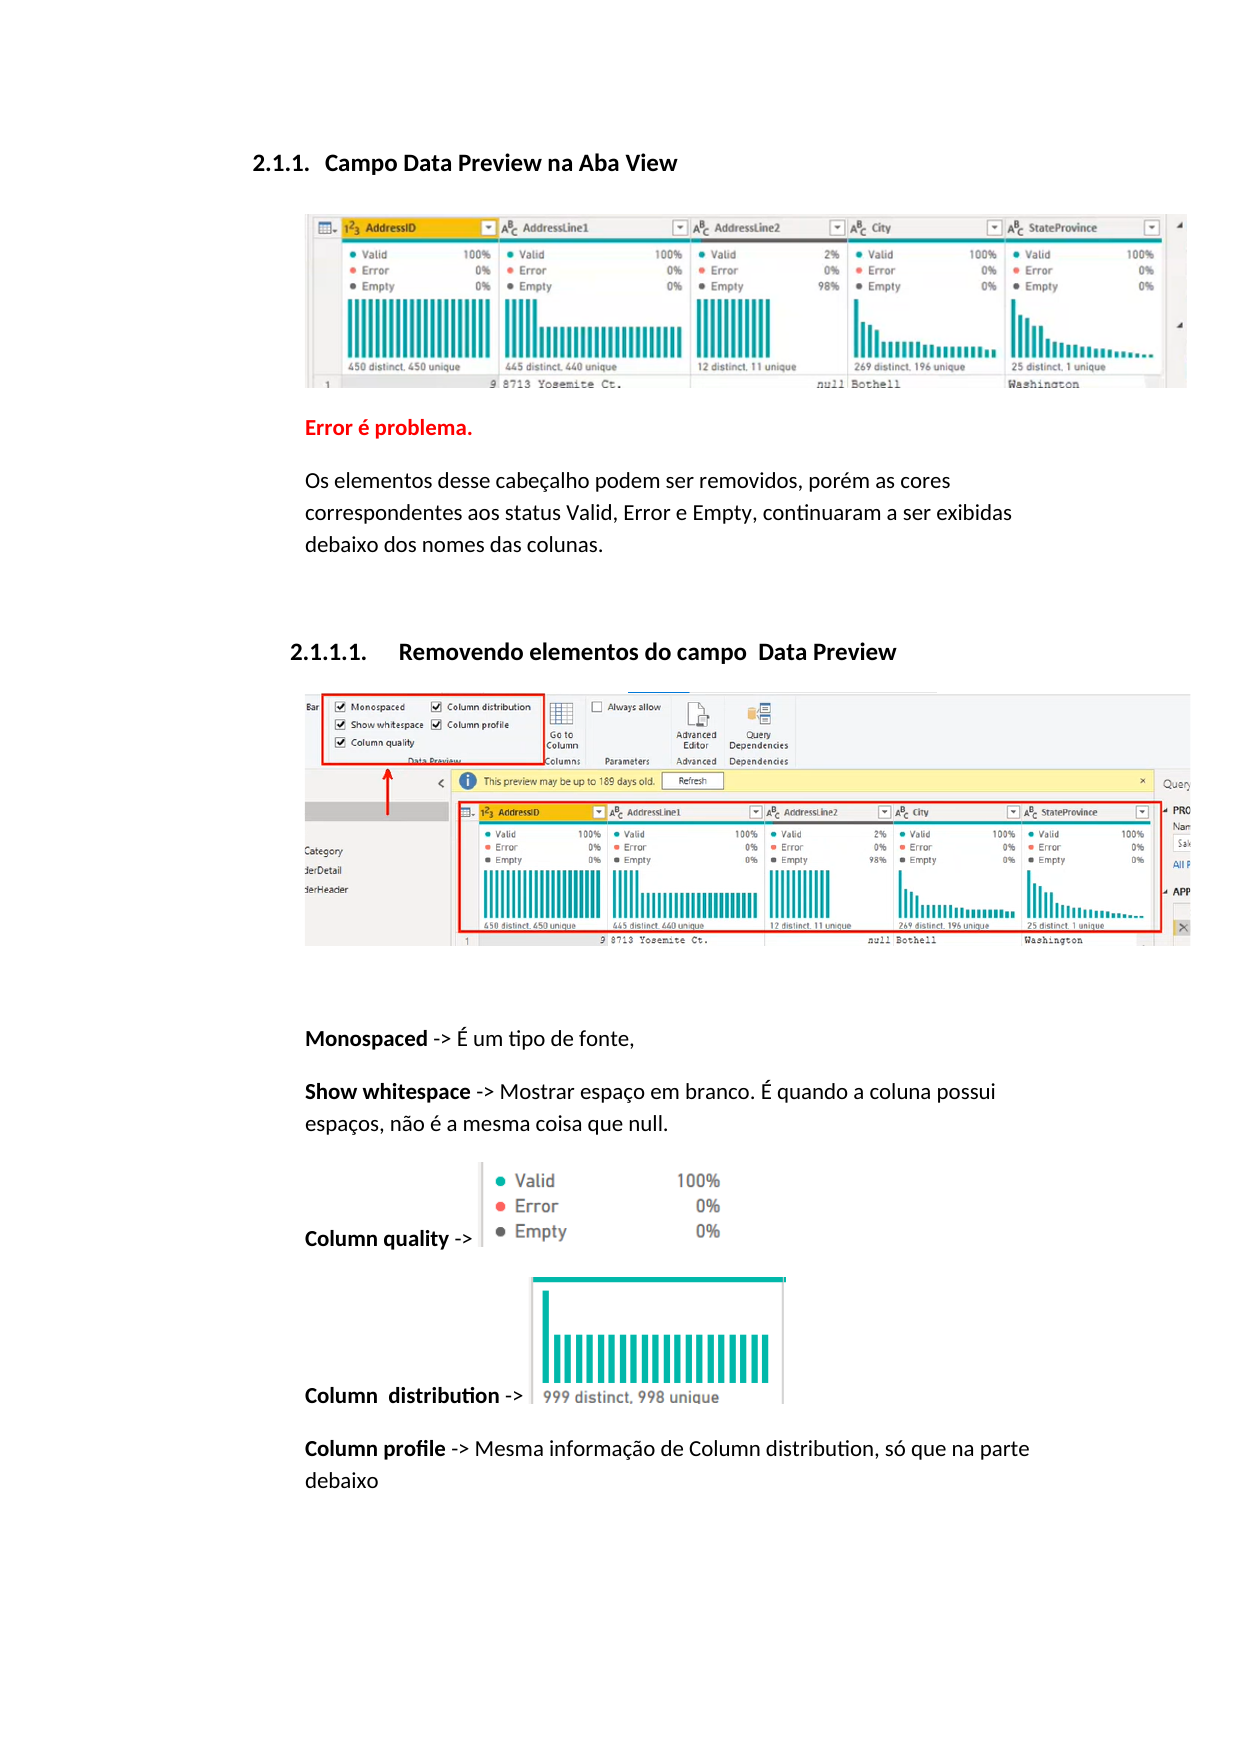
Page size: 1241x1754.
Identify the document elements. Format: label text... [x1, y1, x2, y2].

text Show whitespace -> Mostrar espaço em branco. É quando a coluna possui espaços, não é a mesma coisa que null. [305, 1077, 1063, 1137]
picture [528, 1277, 786, 1404]
text Os elementos desse cabeçalho podem ser removidos, porém as cores correspondentes aos status Valid, Error e Empty, continuaram a ser exibidas debaixo dos nomes das colunas. [305, 466, 1063, 558]
text Monospaced -> É um tipo de fonte, [305, 1024, 1063, 1052]
text Column profile -> Mesma informação de Column distribution, só que na parte debaixo [305, 1434, 1063, 1494]
picture [304, 692, 1191, 946]
list Removendo elementos do campo Data Preview [290, 636, 1063, 667]
text Error é problema. [305, 413, 1063, 441]
picture [477, 1162, 728, 1247]
picture [304, 214, 1187, 388]
list Campo Data Preview na Aba View [252, 148, 1063, 178]
